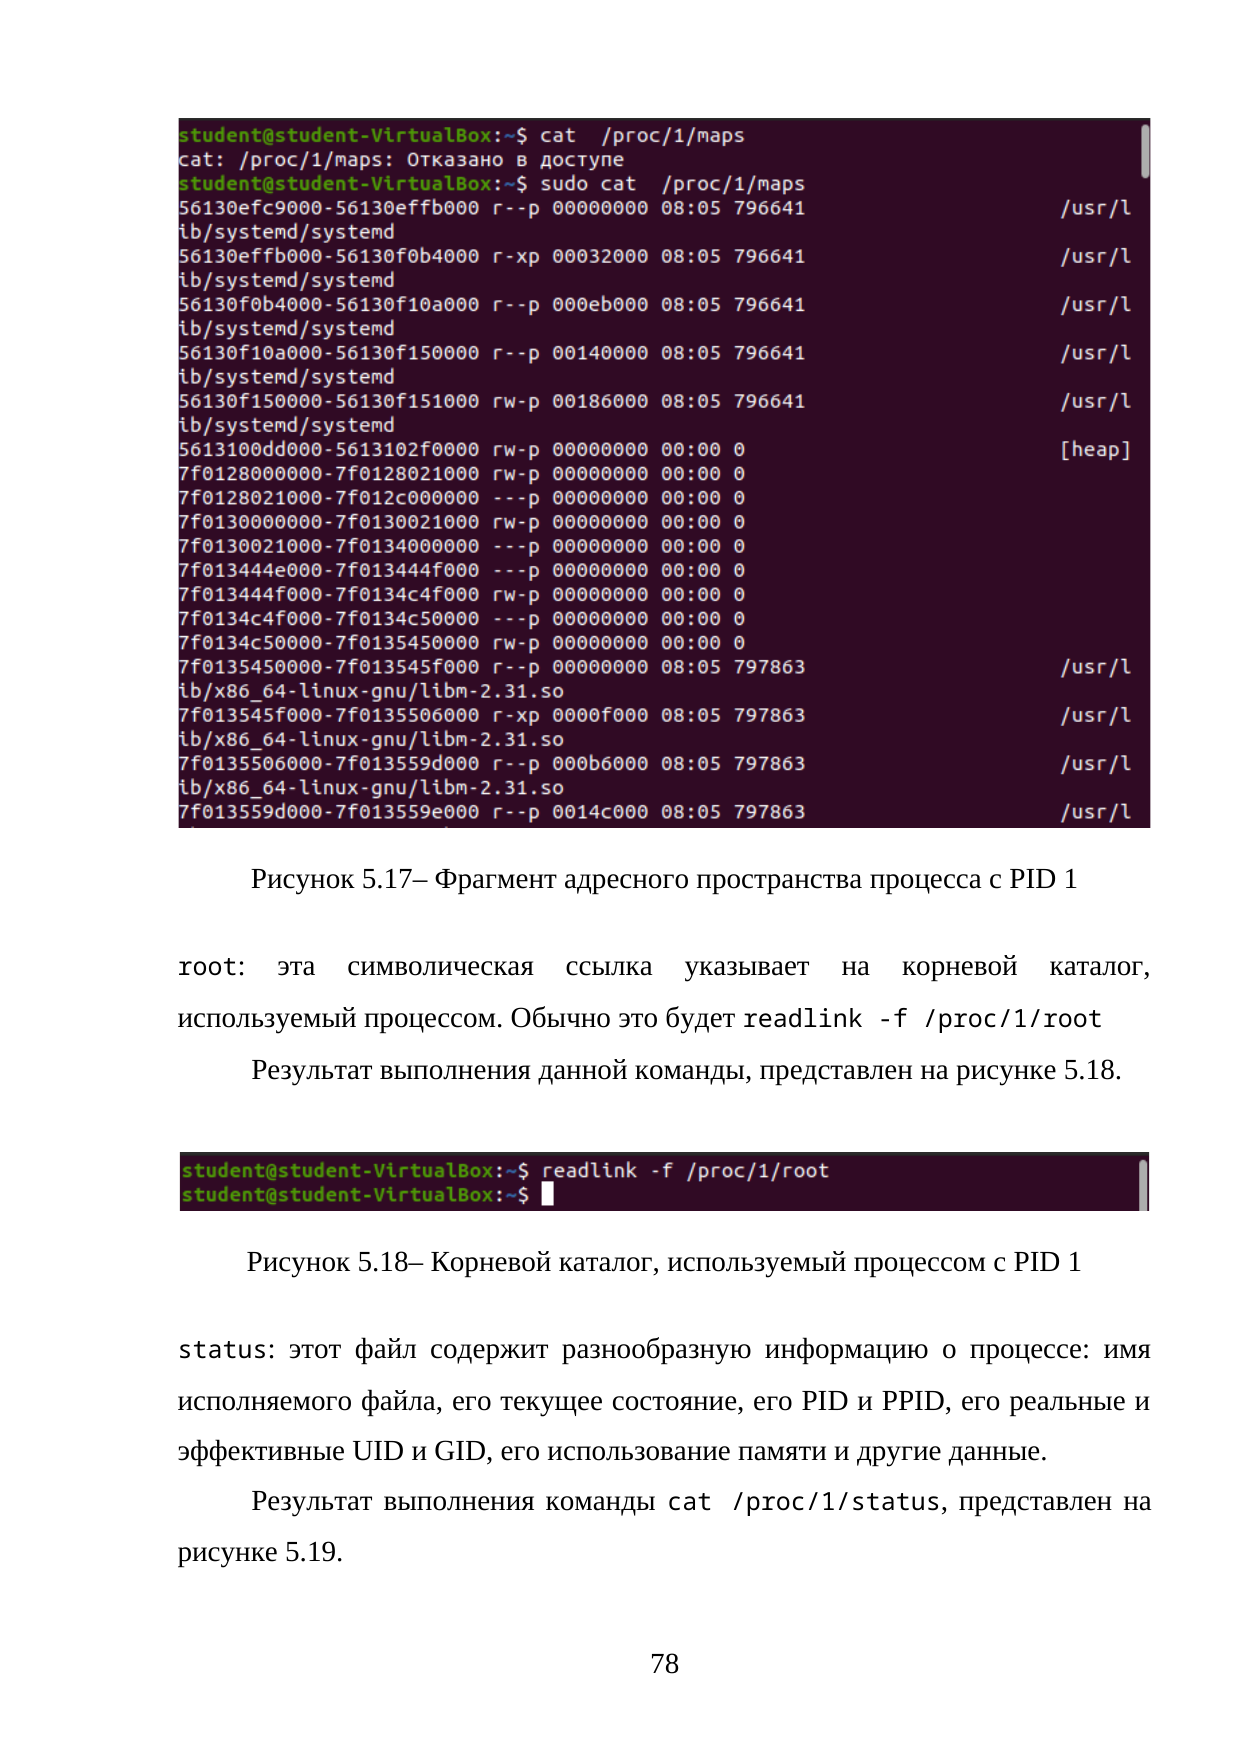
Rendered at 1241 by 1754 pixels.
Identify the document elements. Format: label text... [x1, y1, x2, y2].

picture [179, 1152, 1150, 1211]
text Результат выполнения данной команды, представлен на рисунке 5.18. [177, 1052, 1152, 1085]
text Рисунок 5.18– Корневой каталог, используемый процессом с PID 1 [177, 1244, 1152, 1277]
picture [178, 118, 1151, 828]
text Рисунок 5.17– Фрагмент адресного пространства процесса с PID 1 [177, 861, 1152, 894]
text Результат выполнения команды cat /proc/1/status, представлен на рисунке 5.19. [177, 1483, 1152, 1568]
list status: этот файл содержит разнообразную информацию о процессе: имя исполняемого файла, его текущее состояние, его PID и PPID, его реальные и эффективные UID и GID, его использование памяти и другие данные. [177, 1331, 1152, 1466]
list root: эта символическая ссылка указывает на корневой каталог, используемый процессом. Обычно это будет readlink -f /proc/1/root [177, 948, 1152, 1034]
